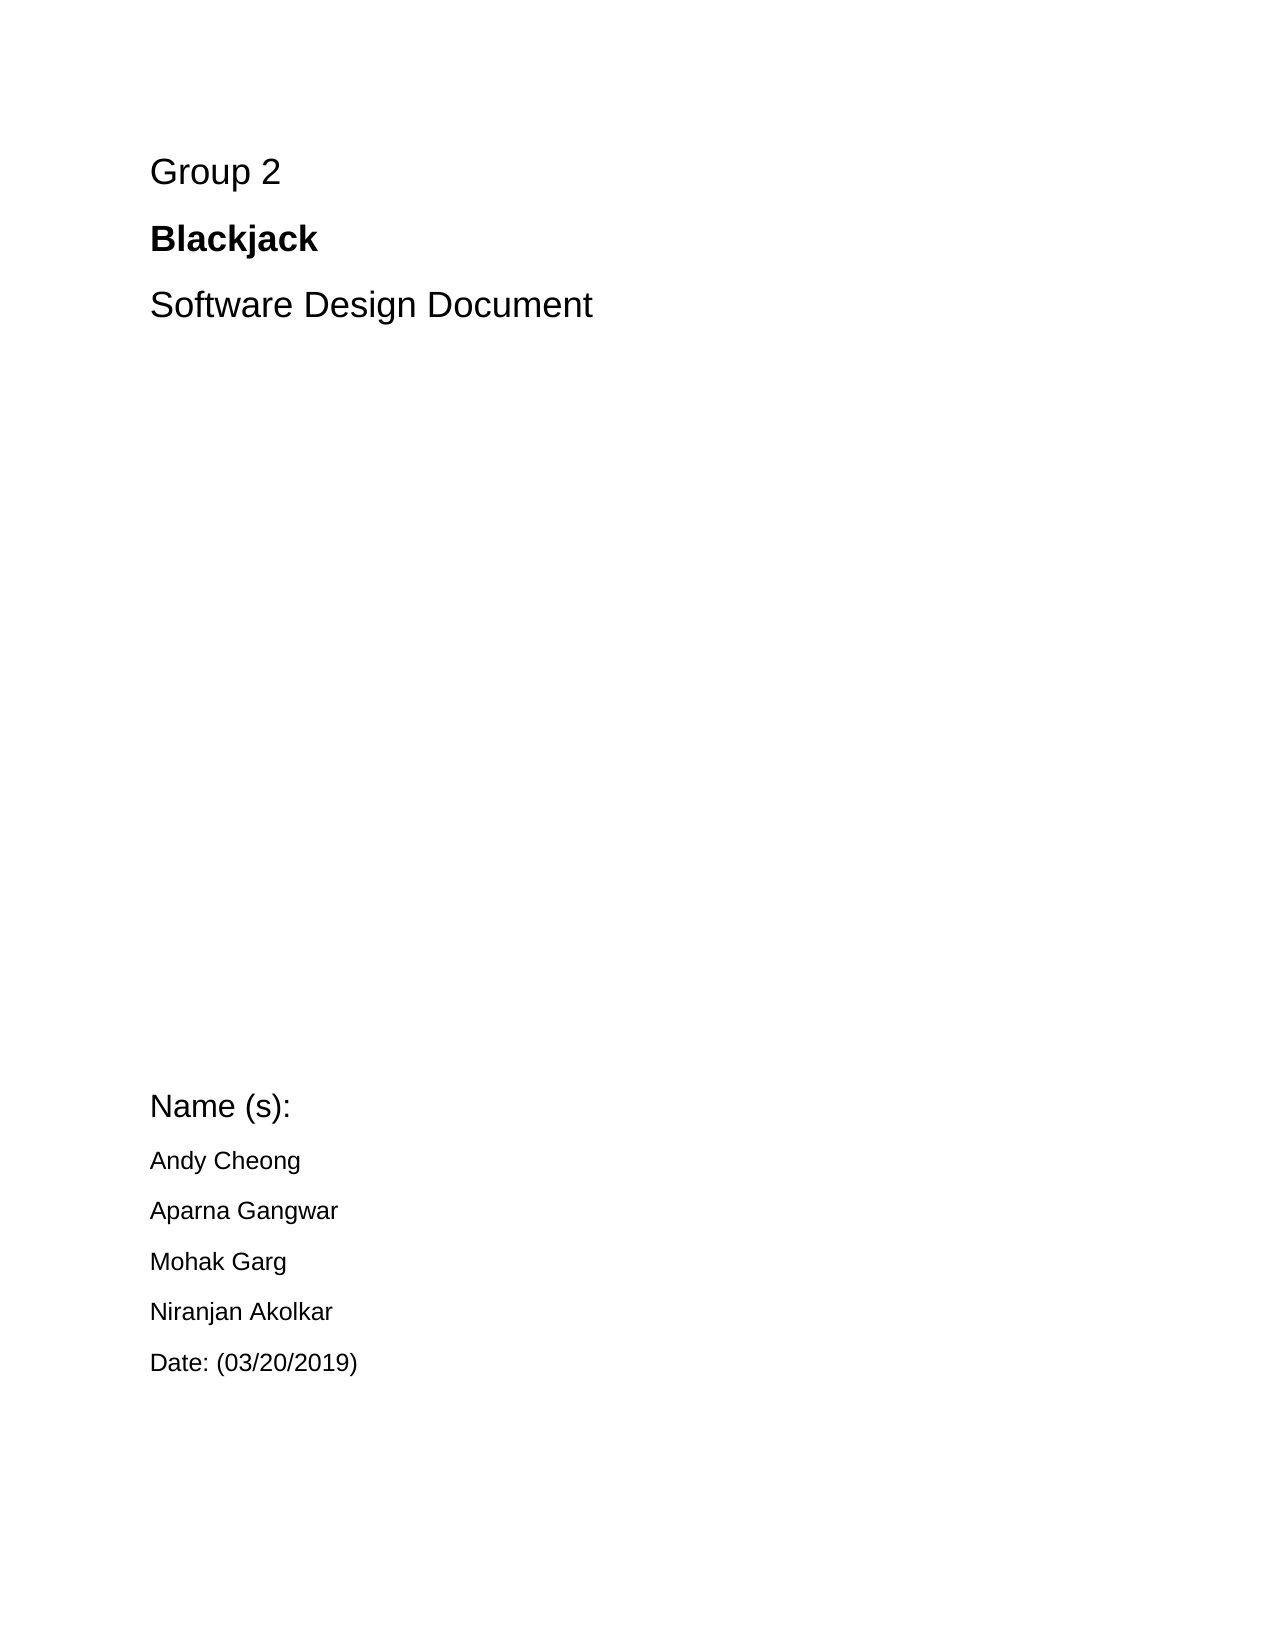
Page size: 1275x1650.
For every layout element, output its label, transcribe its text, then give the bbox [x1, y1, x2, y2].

text Blackjack [150, 217, 1125, 259]
text Name (s): [149, 1087, 641, 1124]
text Aparna Gangwar [149, 1196, 641, 1225]
text Group 2 [149, 150, 1125, 192]
text Andy Cheong [149, 1146, 641, 1174]
text Mohak Garg [149, 1247, 641, 1275]
text Niranjan Akolkar [149, 1297, 641, 1326]
text Software Design Document [149, 283, 1125, 325]
text Date: (03/20/2019) [149, 1347, 1125, 1376]
